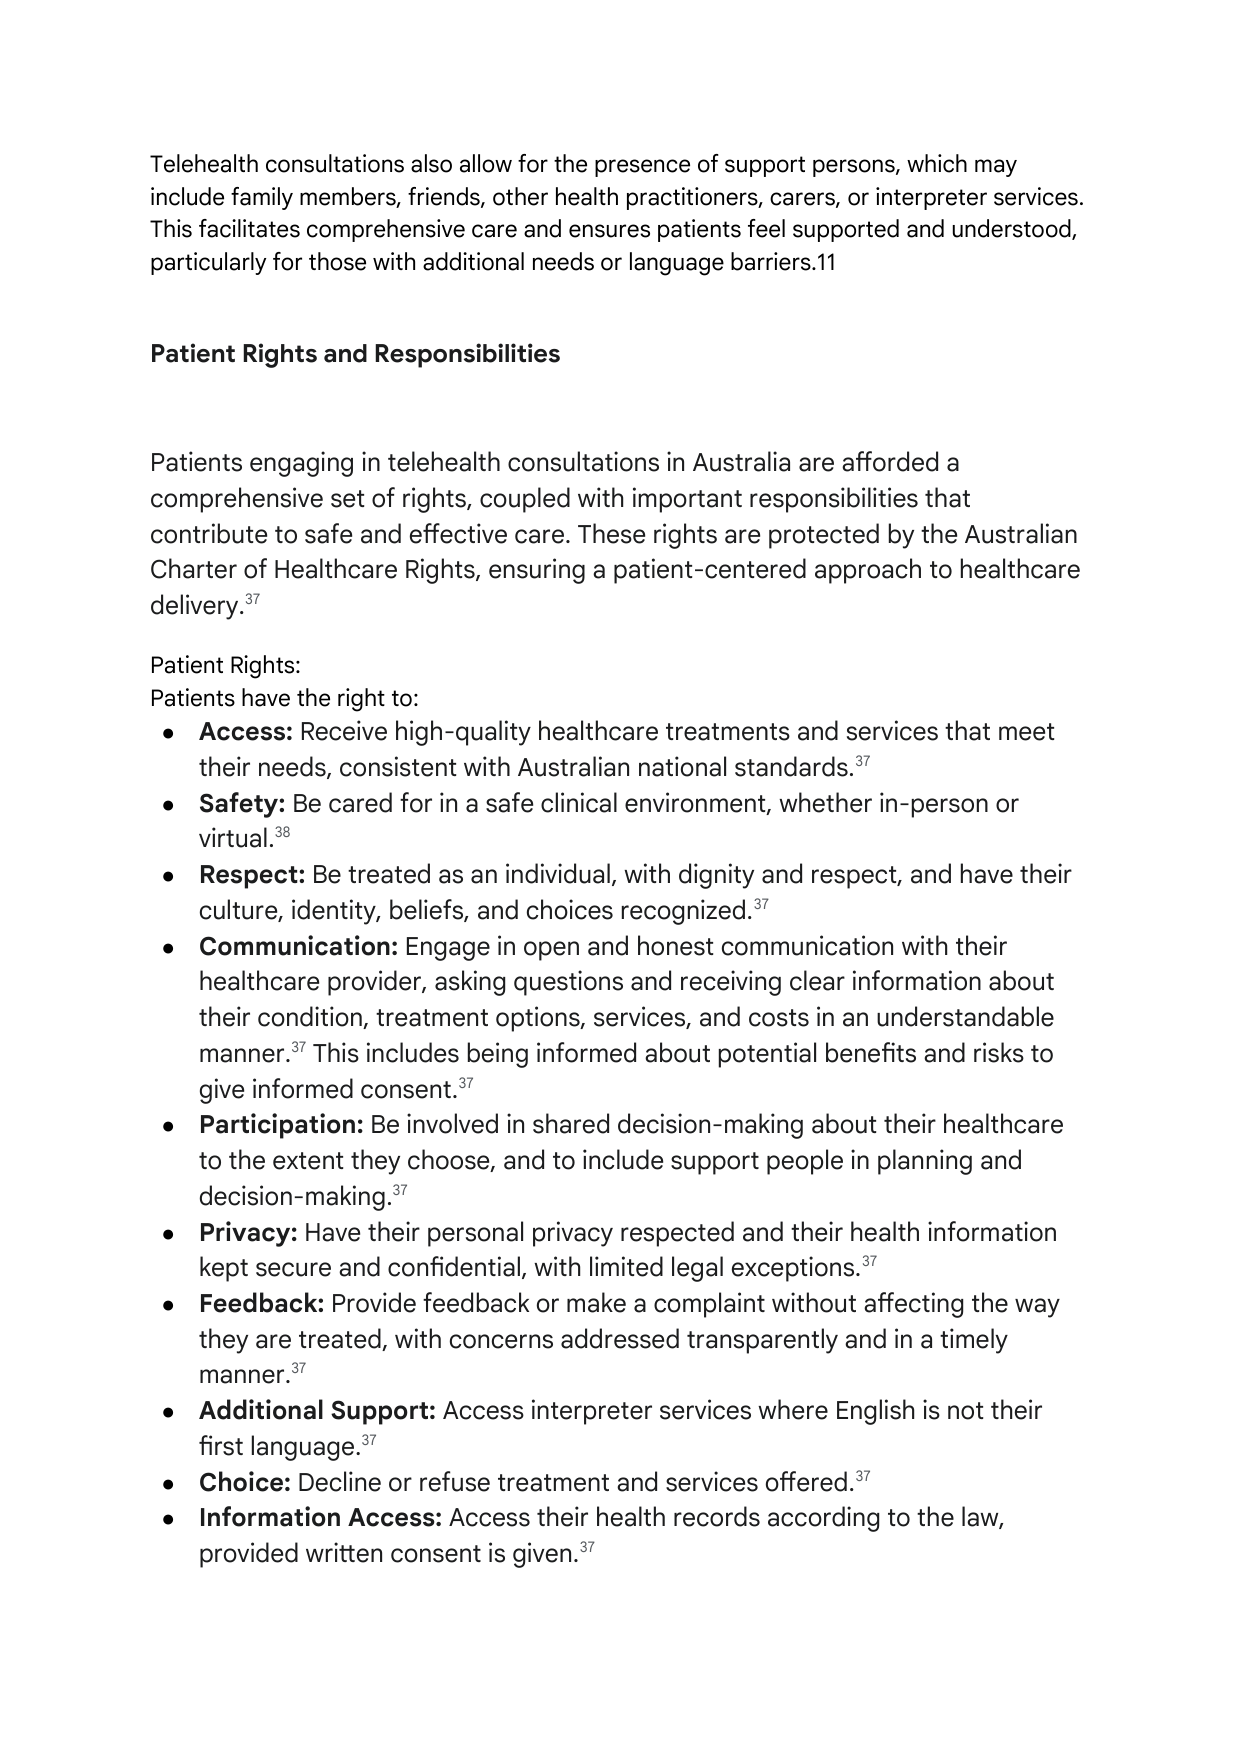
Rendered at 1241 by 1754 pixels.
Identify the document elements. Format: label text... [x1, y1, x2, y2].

list Safety: Be cared for in a safe clinical environment, whether in-person or virtual.38 [161, 788, 1090, 855]
list Information Access: Access their health records according to the law, provided written consent is given.37 [161, 1503, 1090, 1570]
subtitle Patient Rights and Responsibilities [150, 338, 1090, 370]
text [150, 150, 1090, 277]
text Patients have the right to: [150, 684, 1090, 713]
list Privacy: Have their personal privacy respected and their health information kept secure and confidential, with limited legal exceptions.37 [161, 1217, 1090, 1284]
text Patients engaging in telehealth consultations in Australia are afforded a comprehensive set of rights, coupled with important responsibilities that contribute to safe and effective care. These rights are protected by the Australian Charter of Healthcare Rights, ensuring a patient-centered approach to healthcare delivery.37 [150, 447, 1090, 622]
list Participation: Be involved in shared decision-making about their healthcare to the extent they choose, and to include support people in planning and decision-making.37 [161, 1109, 1090, 1212]
text Patient Rights: [150, 651, 1090, 680]
list Respect: Be treated as an individual, with dignity and respect, and have their culture, identity, beliefs, and choices recognized.37 [161, 859, 1090, 927]
list Choice: Decline or refuse treatment and services offered.37 [161, 1467, 1090, 1498]
list Communication: Engage in open and honest communication with their healthcare provider, asking questions and receiving clear information about their condition, treatment options, services, and costs in an understandable manner.37 This includes being informed about potential benefits and risks to give informed consent.37 [161, 931, 1090, 1105]
list Feedback: Provide feedback or make a complaint without affecting the way they are treated, with concerns addressed transparently and in a timely manner.37 [161, 1288, 1090, 1391]
list Access: Receive high-quality healthcare treatments and services that meet their needs, consistent with Australian national standards.37 [161, 717, 1090, 784]
list Additional Support: Access interpreter services where English is not their first language.37 [161, 1395, 1090, 1462]
